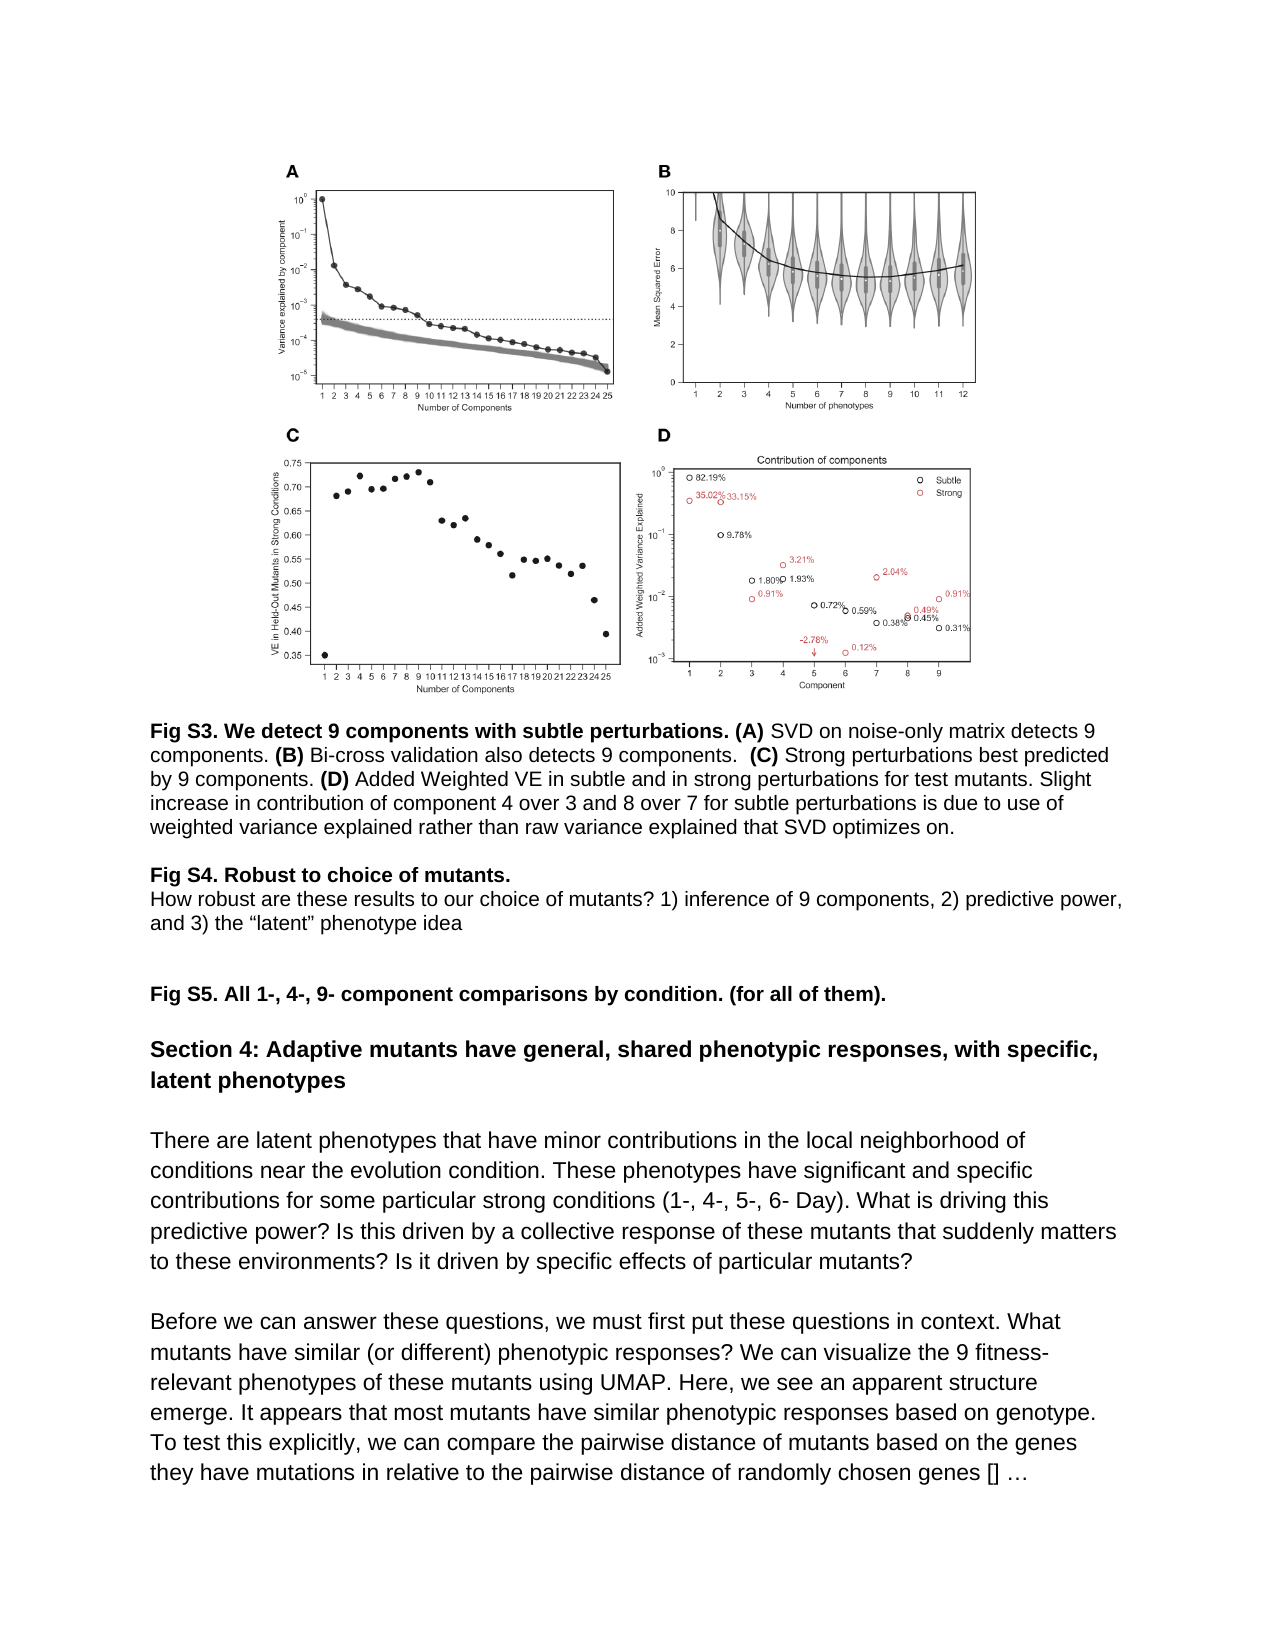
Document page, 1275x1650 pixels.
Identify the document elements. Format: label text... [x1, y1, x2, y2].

text Before we can answer these questions, we must first put these questions in context. What mutants have similar (or different) phenotypic responses? We can visualize the 9 fitness-relevant phenotypes of these mutants using UMAP. Here, we see an apparent structure emerge. It appears that most mutants have similar phenotypic responses based on genotype. To test this explicitly, we can compare the pairwise distance of mutants based on the genes they have mutations in relative to the pairwise distance of randomly chosen genes [] … [150, 1308, 1125, 1486]
text Fig S5. All 1-, 4-, 9- component comparisons by condition. (for all of them). [150, 982, 1125, 1006]
text Fig S3. We detect 9 components with subtle perturbations. (A) SVD on noise-only matrix detects 9 components. (B) Bi-cross validation also detects 9 components. (C) Strong perturbations best predicted by 9 components. (D) Added Weighted VE in subtle and in strong perturbations for test mutants. Slight increase in contribution of component 4 over 3 and 8 over 7 for subtle perturbations is due to use of weighted variance explained rather than raw variance explained that SVD optimizes on. [150, 719, 1125, 838]
text Fig S4. Robust to choice of mutants. [150, 862, 1125, 886]
text There are latent phenotypes that have minor contributions in the local neighborhood of conditions near the evolution condition. These phenotypes have significant and specific contributions for some particular strong conditions (1-, 4-, 5-, 6- Day). What is driving this predictive power? Is this driven by a collective response of these mutants that suddenly matters to these environments? Is it driven by specific effects of particular mutants? [150, 1127, 1125, 1274]
text Section 4: Adaptive mutants have general, shared phenotypic responses, with specific, latent phenotypes [150, 1036, 1125, 1093]
text How robust are these results to our choice of mutants? 1) inference of 9 components, 2) predictive power, and 3) the “latent” phenotype idea [150, 886, 1125, 934]
